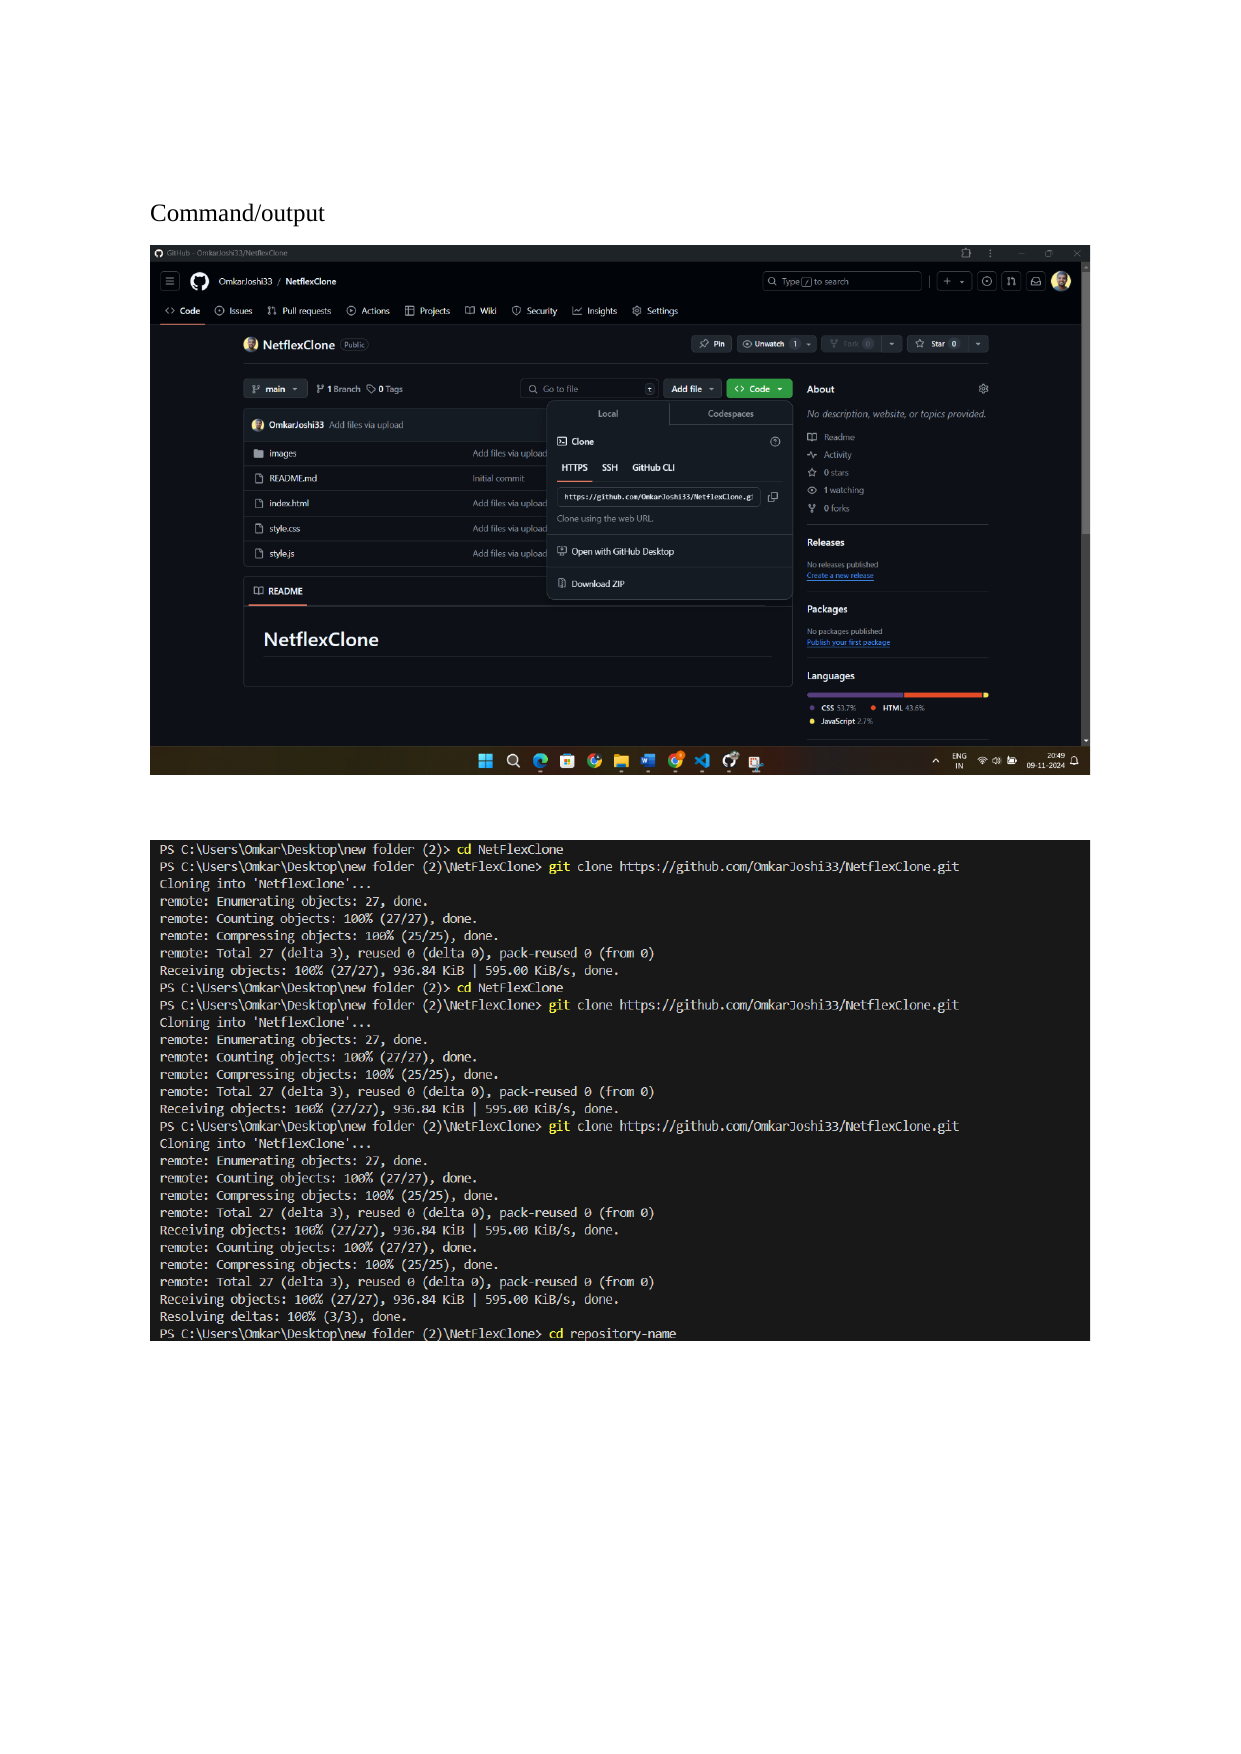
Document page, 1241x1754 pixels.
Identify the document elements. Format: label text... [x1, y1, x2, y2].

picture [150, 245, 1091, 775]
picture [150, 840, 1091, 1341]
text Command/output [150, 198, 1090, 226]
